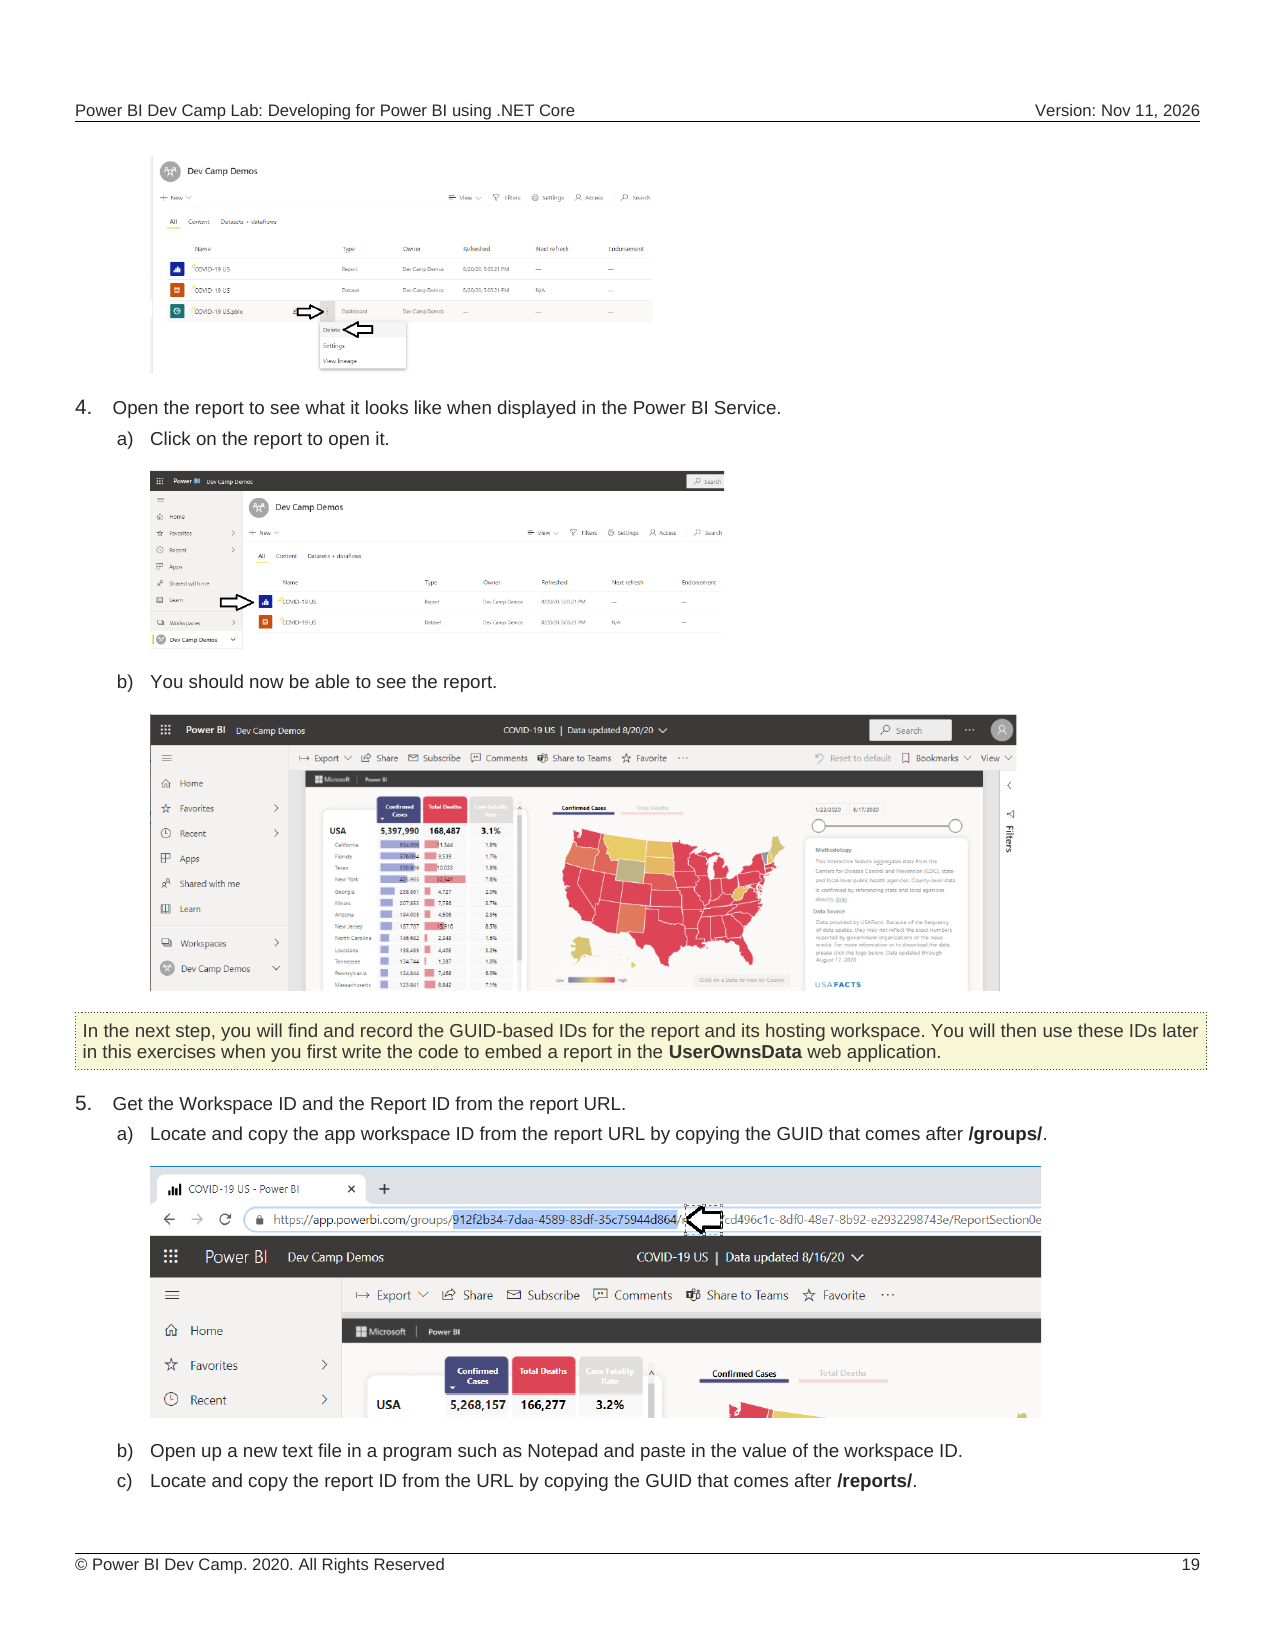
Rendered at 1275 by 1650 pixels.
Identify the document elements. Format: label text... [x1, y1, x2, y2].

text You should now be able to see the report. [117, 671, 1200, 692]
picture [150, 156, 653, 374]
text Get the Workspace ID and the Report ID from the report URL. [75, 1091, 1200, 1114]
picture [150, 1166, 1042, 1418]
picture [150, 470, 725, 649]
text Open the report to see what it looks like when displayed in the Power BI Service. [75, 395, 1200, 419]
text Locate and copy the app workspace ID from the report URL by copying the GUID that comes after /groups/. [117, 1123, 1200, 1144]
text Open up a new text file in a program such as Notepad and paste in the value of the workspace ID. [117, 1440, 1200, 1461]
text Click on the report to open it. [117, 427, 1200, 449]
text In the next step, you will find and record the GUID-based IDs for the report and its hosting workspace. You will then use these IDs later in this exercises when you first write the code to embed a report in the UserOwnsData web application. [75, 1012, 1207, 1070]
text Locate and copy the report ID from the URL by copying the GUID that comes after /reports/. [117, 1469, 1200, 1491]
picture [150, 714, 1017, 991]
